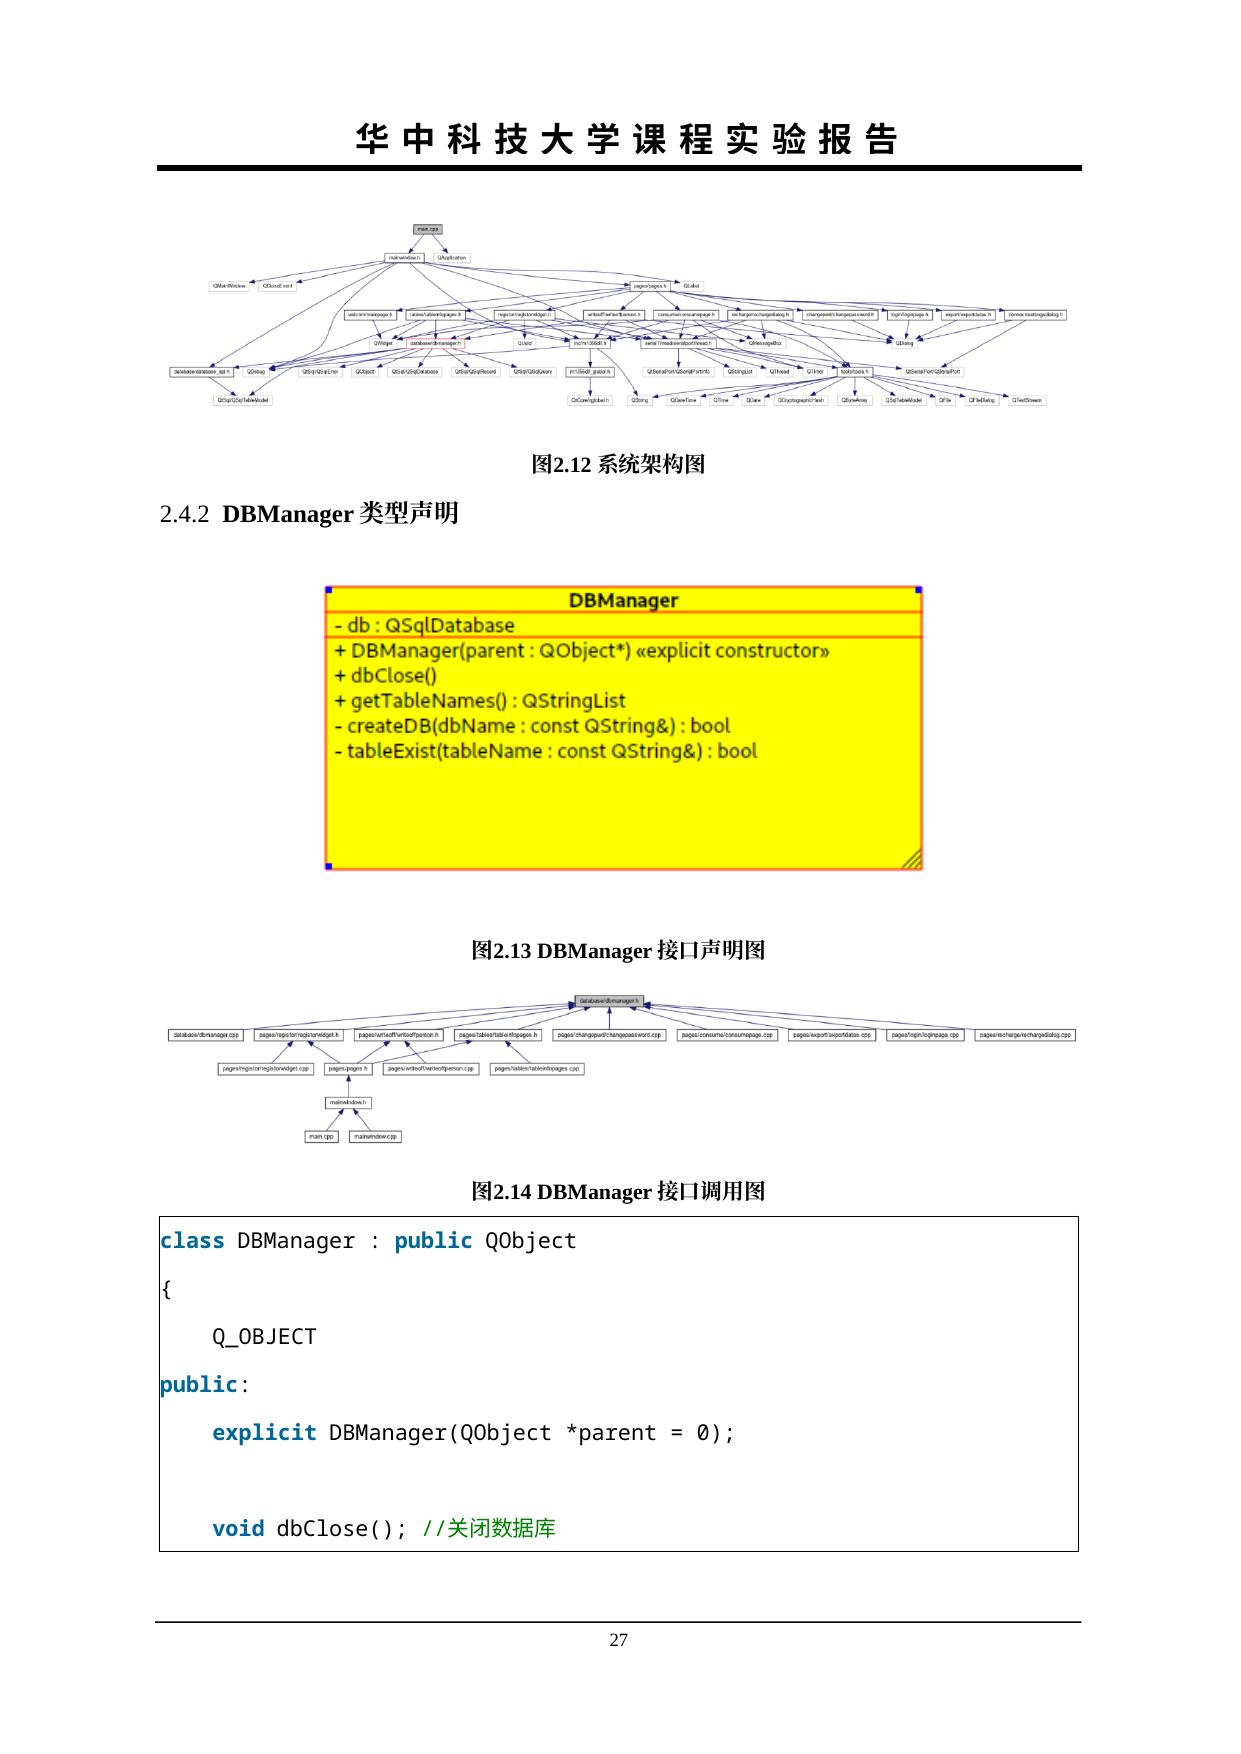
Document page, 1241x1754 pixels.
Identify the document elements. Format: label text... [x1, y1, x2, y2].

text { [160, 1264, 1078, 1312]
text class DBManager : public QObject [160, 1217, 1078, 1264]
text Q_OBJECT [160, 1312, 1078, 1360]
subtitle DBManager类型声明 [159, 488, 1078, 536]
text public: [160, 1360, 1078, 1408]
text explicit DBManager(QObject *parent = 0); [160, 1408, 1078, 1456]
text void dbClose(); //关闭数据库 [160, 1502, 1078, 1551]
picture [159, 221, 1071, 415]
picture [290, 541, 947, 898]
picture [159, 993, 1077, 1146]
